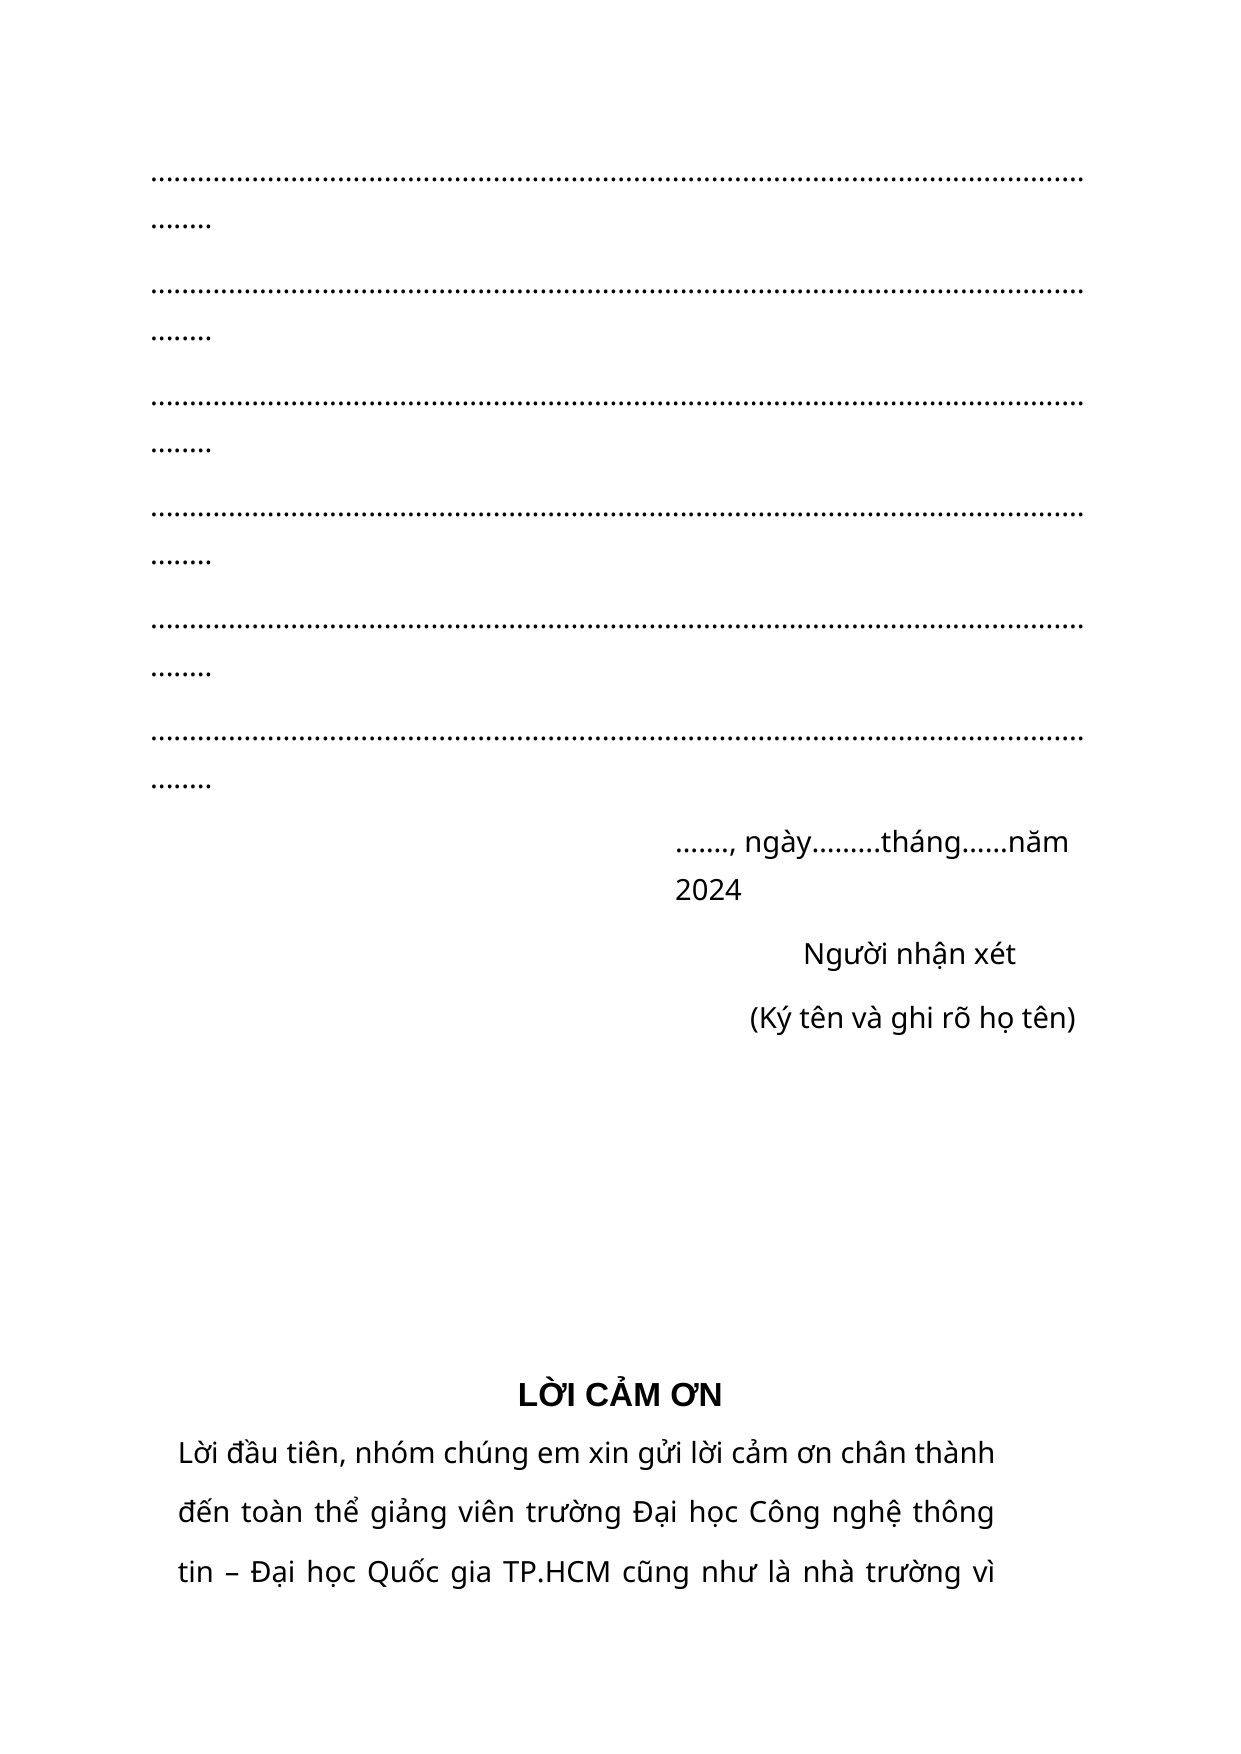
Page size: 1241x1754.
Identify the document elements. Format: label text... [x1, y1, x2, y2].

text ……., ngày……...tháng……năm 2024 [675, 821, 1139, 908]
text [178, 1432, 996, 1591]
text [150, 262, 1090, 349]
text ................................................................................................................................ [150, 486, 1090, 573]
text ................................................................................................................................ [150, 709, 1090, 797]
text Người nhận xét [675, 933, 1090, 973]
text ................................................................................................................................ [150, 597, 1090, 685]
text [150, 150, 1090, 237]
text (Ký tên và ghi rõ họ tên) [675, 997, 1090, 1037]
text ................................................................................................................................ [150, 374, 1090, 461]
